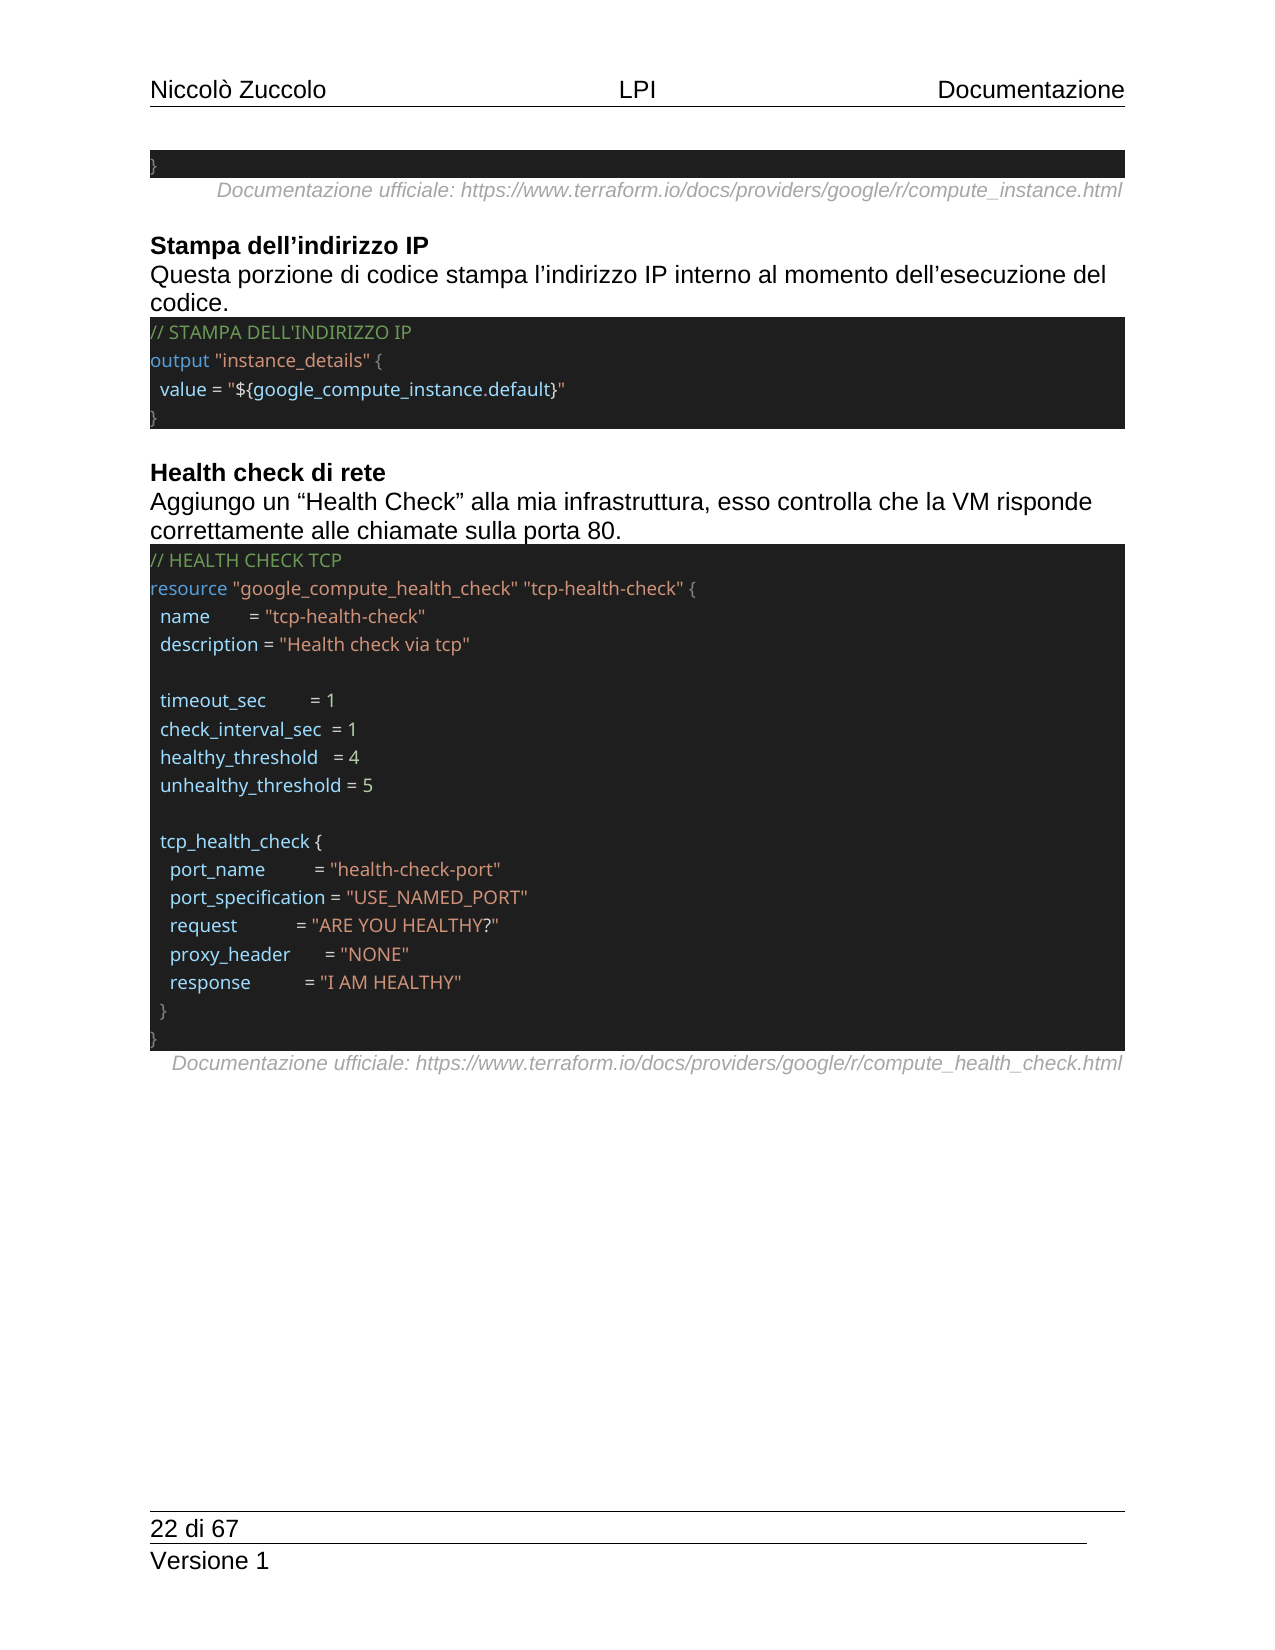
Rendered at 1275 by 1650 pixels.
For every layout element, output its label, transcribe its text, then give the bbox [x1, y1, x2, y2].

text Aggiungo un “Health Check” alla mia infrastruttura, esso controlla che la VM risponde correttamente alle chiamate sulla porta 80. [150, 487, 1125, 544]
text description = "Health check via tcp" [150, 629, 1125, 657]
text // STAMPA DELL'INDIRIZZO IP [150, 317, 1125, 345]
text port_name = "health-check-port" [150, 854, 1125, 882]
text // HEALTH CHECK TCP [150, 544, 1125, 573]
text name = "tcp-health-check" [150, 601, 1125, 629]
text output "instance_details" { [150, 345, 1125, 373]
text check_interval_sec = 1 [150, 713, 1125, 741]
text unhealthy_threshold = 5 [150, 769, 1125, 798]
text tcp_health_check { [150, 826, 1125, 854]
text proxy_header = "NONE" [150, 938, 1125, 966]
text response = "I AM HEALTHY" [150, 966, 1125, 994]
text Documentazione ufficiale: https://www.terraform.io/docs/providers/google/r/compute_health_check.html [150, 1051, 1125, 1075]
text } [150, 994, 1125, 1023]
text Questa porzione di codice stampa l’indirizzo IP interno al momento dell’esecuzione del codice. [150, 259, 1125, 317]
text Documentazione ufficiale: https://www.terraform.io/docs/providers/google/r/compute_instance.html [150, 178, 1125, 202]
text } [150, 1023, 1125, 1051]
text timeout_sec = 1 [150, 685, 1125, 713]
text value = "${google_compute_instance.default}" [150, 373, 1125, 401]
text } [150, 150, 1125, 178]
text port_specification = "USE_NAMED_PORT" [150, 882, 1125, 910]
text Health check di rete [150, 458, 1125, 487]
text healthy_threshold = 4 [150, 741, 1125, 769]
text resource "google_compute_health_check" "tcp-health-check" { [150, 573, 1125, 601]
text } [150, 401, 1125, 429]
text Stampa dell’indirizzo IP [150, 231, 1125, 259]
text request = "ARE YOU HEALTHY?" [150, 910, 1125, 938]
